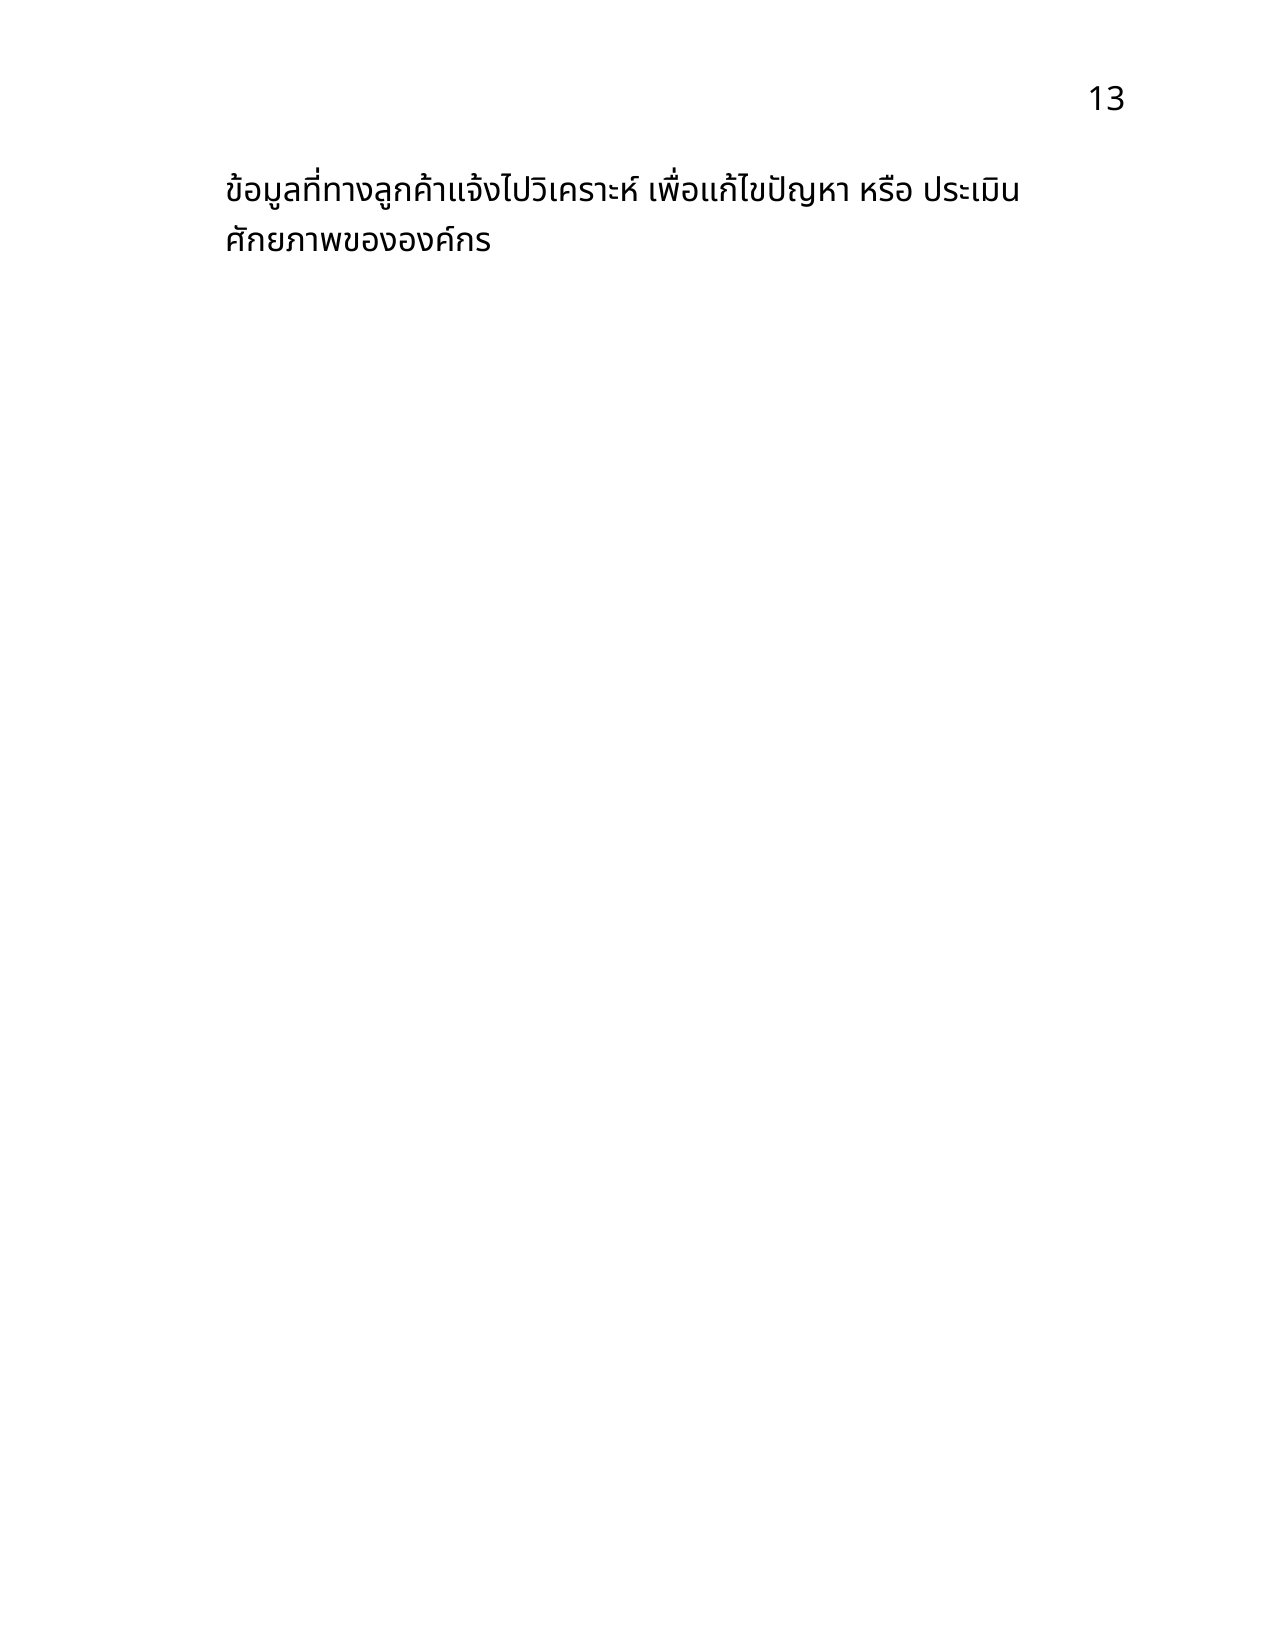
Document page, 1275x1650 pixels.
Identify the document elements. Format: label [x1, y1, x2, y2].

text [225, 166, 1125, 267]
